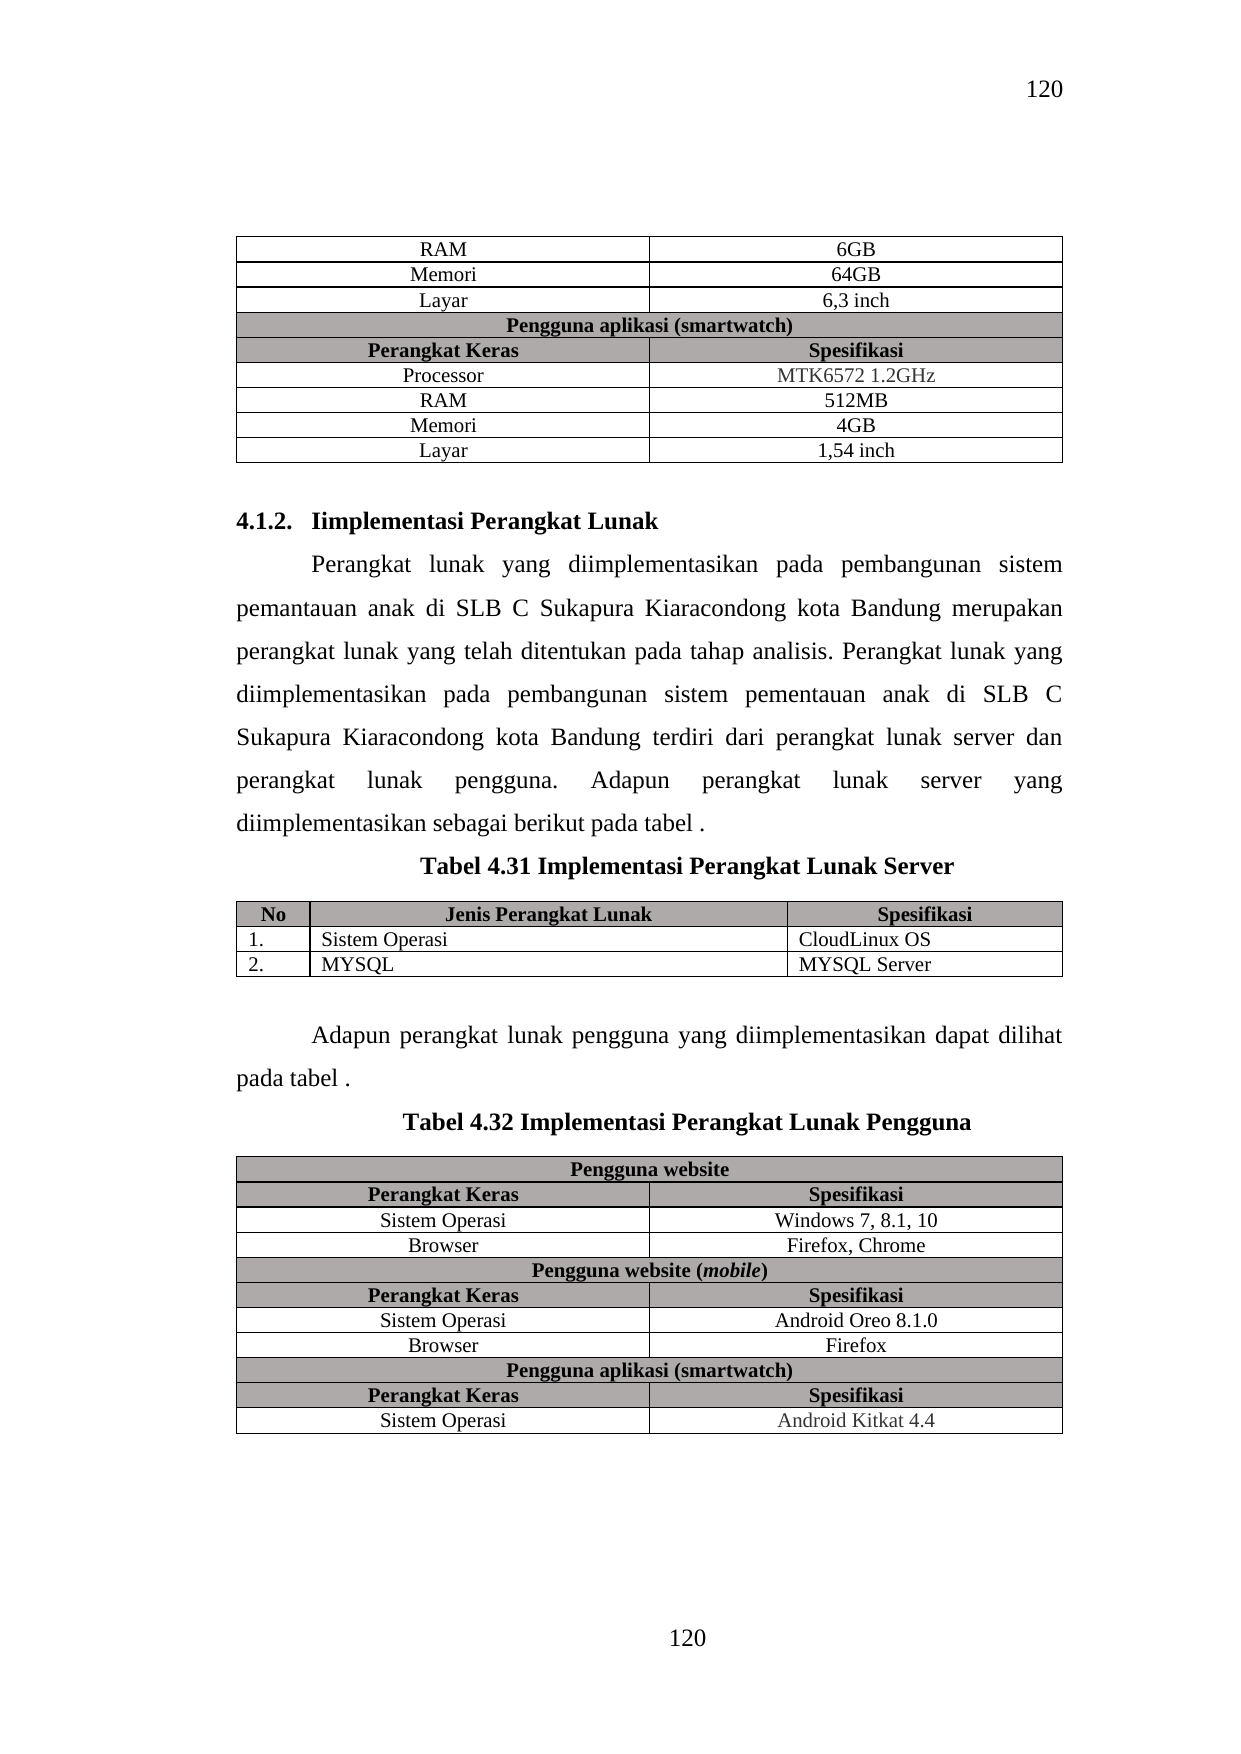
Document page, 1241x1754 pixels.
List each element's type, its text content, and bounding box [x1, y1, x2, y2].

text Perangkat lunak yang diimplementasikan pada pembangunan sistem pemantauan anak di SLB C Sukapura Kiaracondong kota Bandung merupakan perangkat lunak yang telah ditentukan pada tahap analisis. Perangkat lunak yang diimplementasikan pada pembangunan sistem pementauan anak di SLB C Sukapura Kiaracondong kota Bandung terdiri dari perangkat lunak server dan perangkat lunak pengguna. Adapun perangkat lunak server yang diimplementasikan sebagai berikut pada tabel . [236, 549, 1063, 837]
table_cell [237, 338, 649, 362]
subtitle Iimplementasi Perangkat Lunak [236, 506, 1063, 535]
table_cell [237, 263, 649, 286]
text Adapun perangkat lunak pengguna yang diimplementasikan dapat dilihat pada tabel . [236, 1020, 1063, 1092]
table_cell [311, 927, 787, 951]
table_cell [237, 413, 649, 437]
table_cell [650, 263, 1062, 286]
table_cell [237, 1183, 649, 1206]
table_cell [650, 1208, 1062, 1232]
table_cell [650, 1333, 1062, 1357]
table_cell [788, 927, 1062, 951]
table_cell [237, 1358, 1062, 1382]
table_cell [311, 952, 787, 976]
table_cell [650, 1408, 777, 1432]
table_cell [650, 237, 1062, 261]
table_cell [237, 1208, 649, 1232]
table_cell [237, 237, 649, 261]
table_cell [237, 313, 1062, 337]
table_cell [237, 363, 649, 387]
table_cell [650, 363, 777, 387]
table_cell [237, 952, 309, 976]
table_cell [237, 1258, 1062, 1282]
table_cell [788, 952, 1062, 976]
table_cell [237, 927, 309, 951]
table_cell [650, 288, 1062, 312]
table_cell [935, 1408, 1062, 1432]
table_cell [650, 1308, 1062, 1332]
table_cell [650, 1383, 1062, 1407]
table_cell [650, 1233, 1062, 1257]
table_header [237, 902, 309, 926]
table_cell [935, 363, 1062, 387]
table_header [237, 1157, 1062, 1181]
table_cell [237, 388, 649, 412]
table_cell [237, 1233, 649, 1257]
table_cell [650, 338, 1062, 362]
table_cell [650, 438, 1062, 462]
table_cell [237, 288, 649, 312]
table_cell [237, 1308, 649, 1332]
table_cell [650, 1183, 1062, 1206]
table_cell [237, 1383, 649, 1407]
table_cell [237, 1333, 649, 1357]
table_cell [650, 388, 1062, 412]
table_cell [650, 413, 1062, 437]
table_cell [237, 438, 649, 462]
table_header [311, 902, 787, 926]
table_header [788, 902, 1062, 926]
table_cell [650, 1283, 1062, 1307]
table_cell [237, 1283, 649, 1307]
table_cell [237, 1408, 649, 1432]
